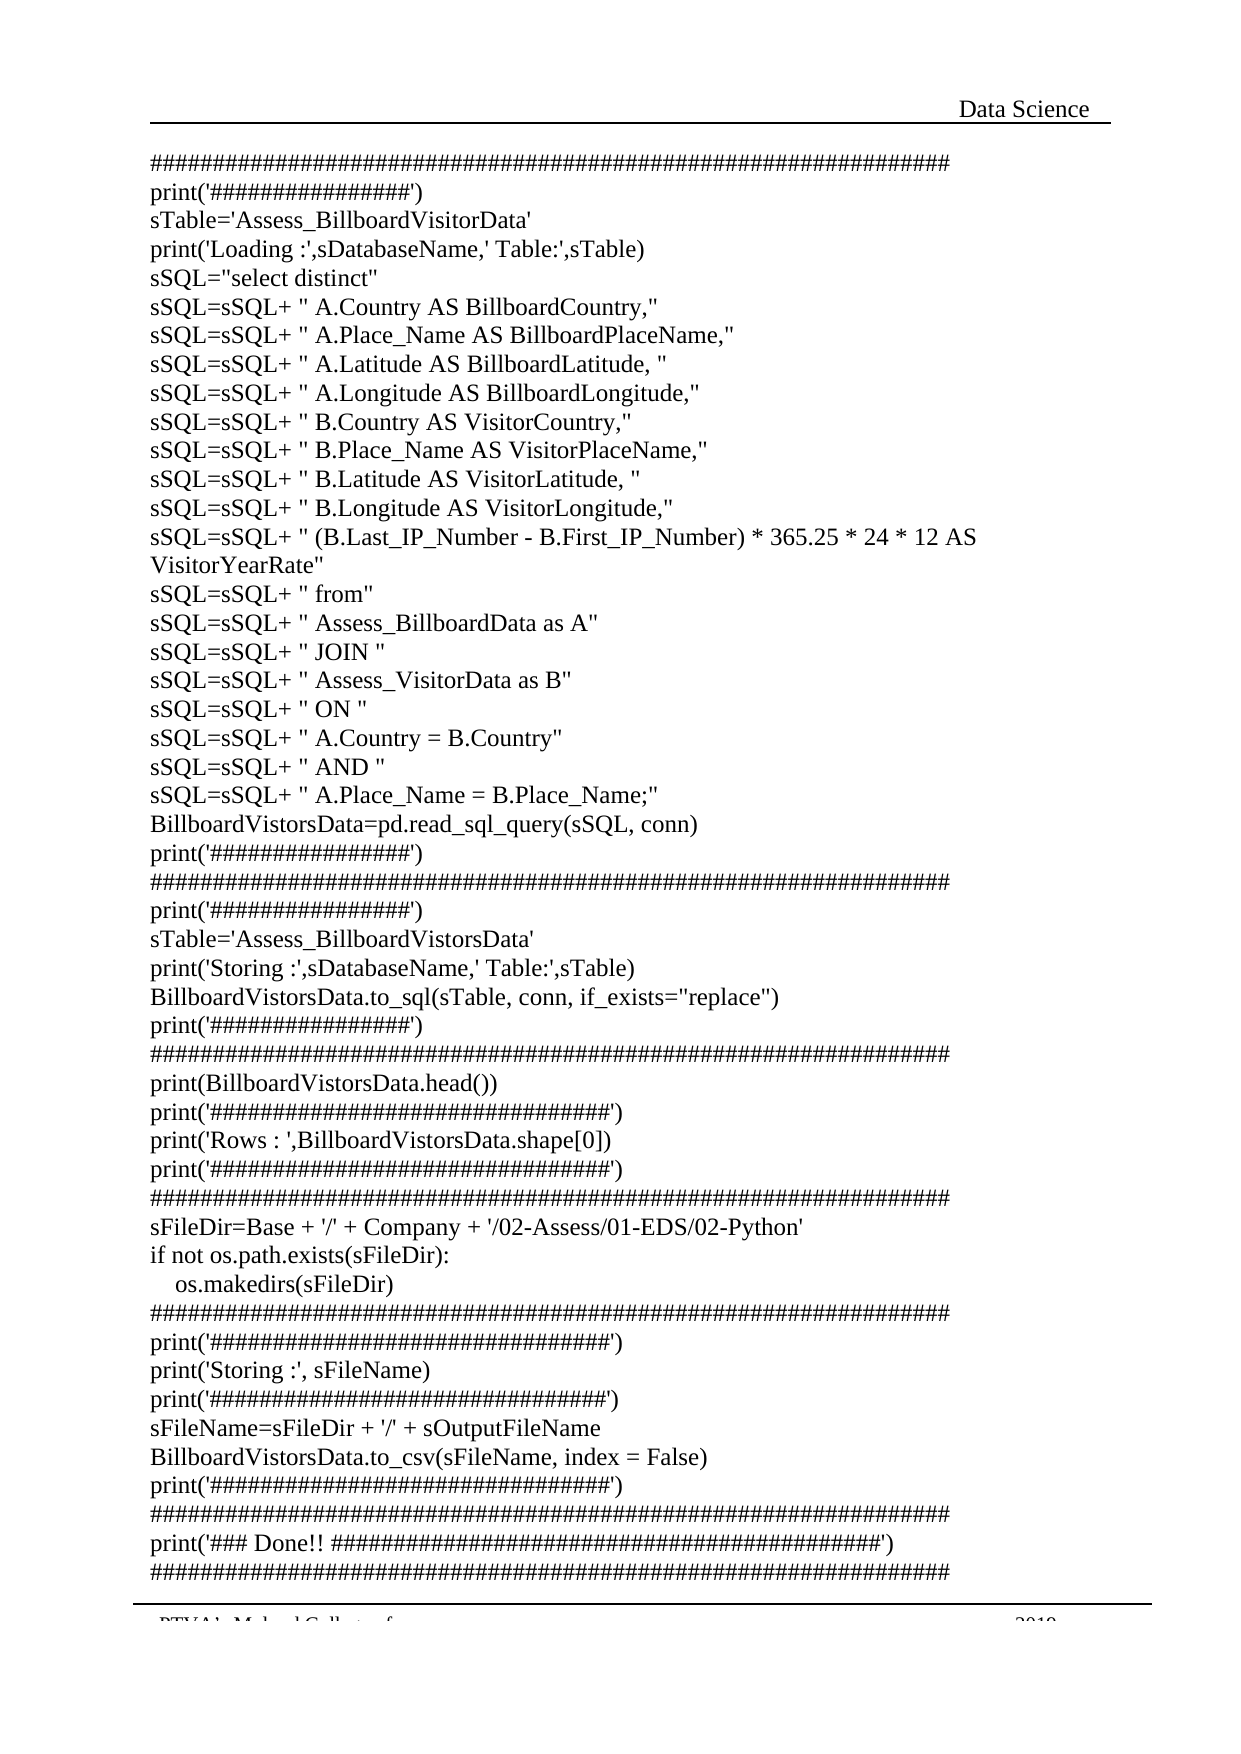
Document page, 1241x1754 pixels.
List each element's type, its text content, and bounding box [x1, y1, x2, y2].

text sFileName=sFileDir + '/' + sOutputFileName BillboardVistorsData.to_csv(sFileName, index = False) print('################################') ################################################################ print('### Done!! ############################################') ################################################################ [150, 1413, 953, 1586]
text ################################################################ print('################') [150, 148, 953, 206]
text print('Storing :', sFileName) print('################################') [150, 1356, 886, 1413]
text sTable='Assess_BillboardVisitorData' print('Loading :',sDatabaseName,' Table:',sTable) sSQL="select distinct" [150, 206, 663, 292]
text sTable='Assess_BillboardVistorsData' print('Storing :',sDatabaseName,' Table:',sTable) [150, 924, 638, 982]
text print('Rows : ',BillboardVistorsData.shape[0]) print('################################') ################################################################ [150, 1126, 953, 1212]
text sSQL=sSQL+ " Assess_VisitorData as B" sSQL=sSQL+ " ON " [150, 666, 575, 723]
text sSQL=sSQL+ " A.Country AS BillboardCountry," sSQL=sSQL+ " A.Place_Name AS BillboardPlaceName," sSQL=sSQL+ " A.Latitude AS BillboardLatitude, " sSQL=sSQL+ " A.Longitude AS BillboardLongitude," sSQL=sSQL+ " B.Country AS VisitorCountry," sSQL=sSQL+ " B.Place_Name AS VisitorPlaceName," sSQL=sSQL+ " B.Latitude AS VisitorLatitude, " sSQL=sSQL+ " B.Longitude AS VisitorLongitude," [150, 292, 737, 522]
text sSQL=sSQL+ " (B.Last_IP_Number - B.First_IP_Number) * 365.25 * 24 * 12 AS VisitorYearRate" [150, 522, 980, 579]
text sSQL=sSQL+ " A.Place_Name = B.Place_Name;" BillboardVistorsData=pd.read_sql_query(sSQL, conn) print('################') ################################################################ print('################') [150, 781, 953, 924]
text print(BillboardVistorsData.head()) print('################################') [150, 1068, 626, 1126]
text BillboardVistorsData.to_sql(sTable, conn, if_exists="replace") print('################') ################################################################ [150, 982, 953, 1068]
text sSQL=sSQL+ " from" [150, 579, 1203, 608]
text sSQL=sSQL+ " Assess_BillboardData as A" sSQL=sSQL+ " JOIN " [150, 608, 601, 666]
text os.makedirs(sFileDir) ################################################################ print('################################') [150, 1269, 953, 1356]
text sSQL=sSQL+ " A.Country = B.Country" sSQL=sSQL+ " AND " [150, 723, 593, 781]
text sFileDir=Base + '/' + Company + '/02-Assess/01-EDS/02-Python' if not os.path.exists(sFileDir): [150, 1212, 806, 1269]
